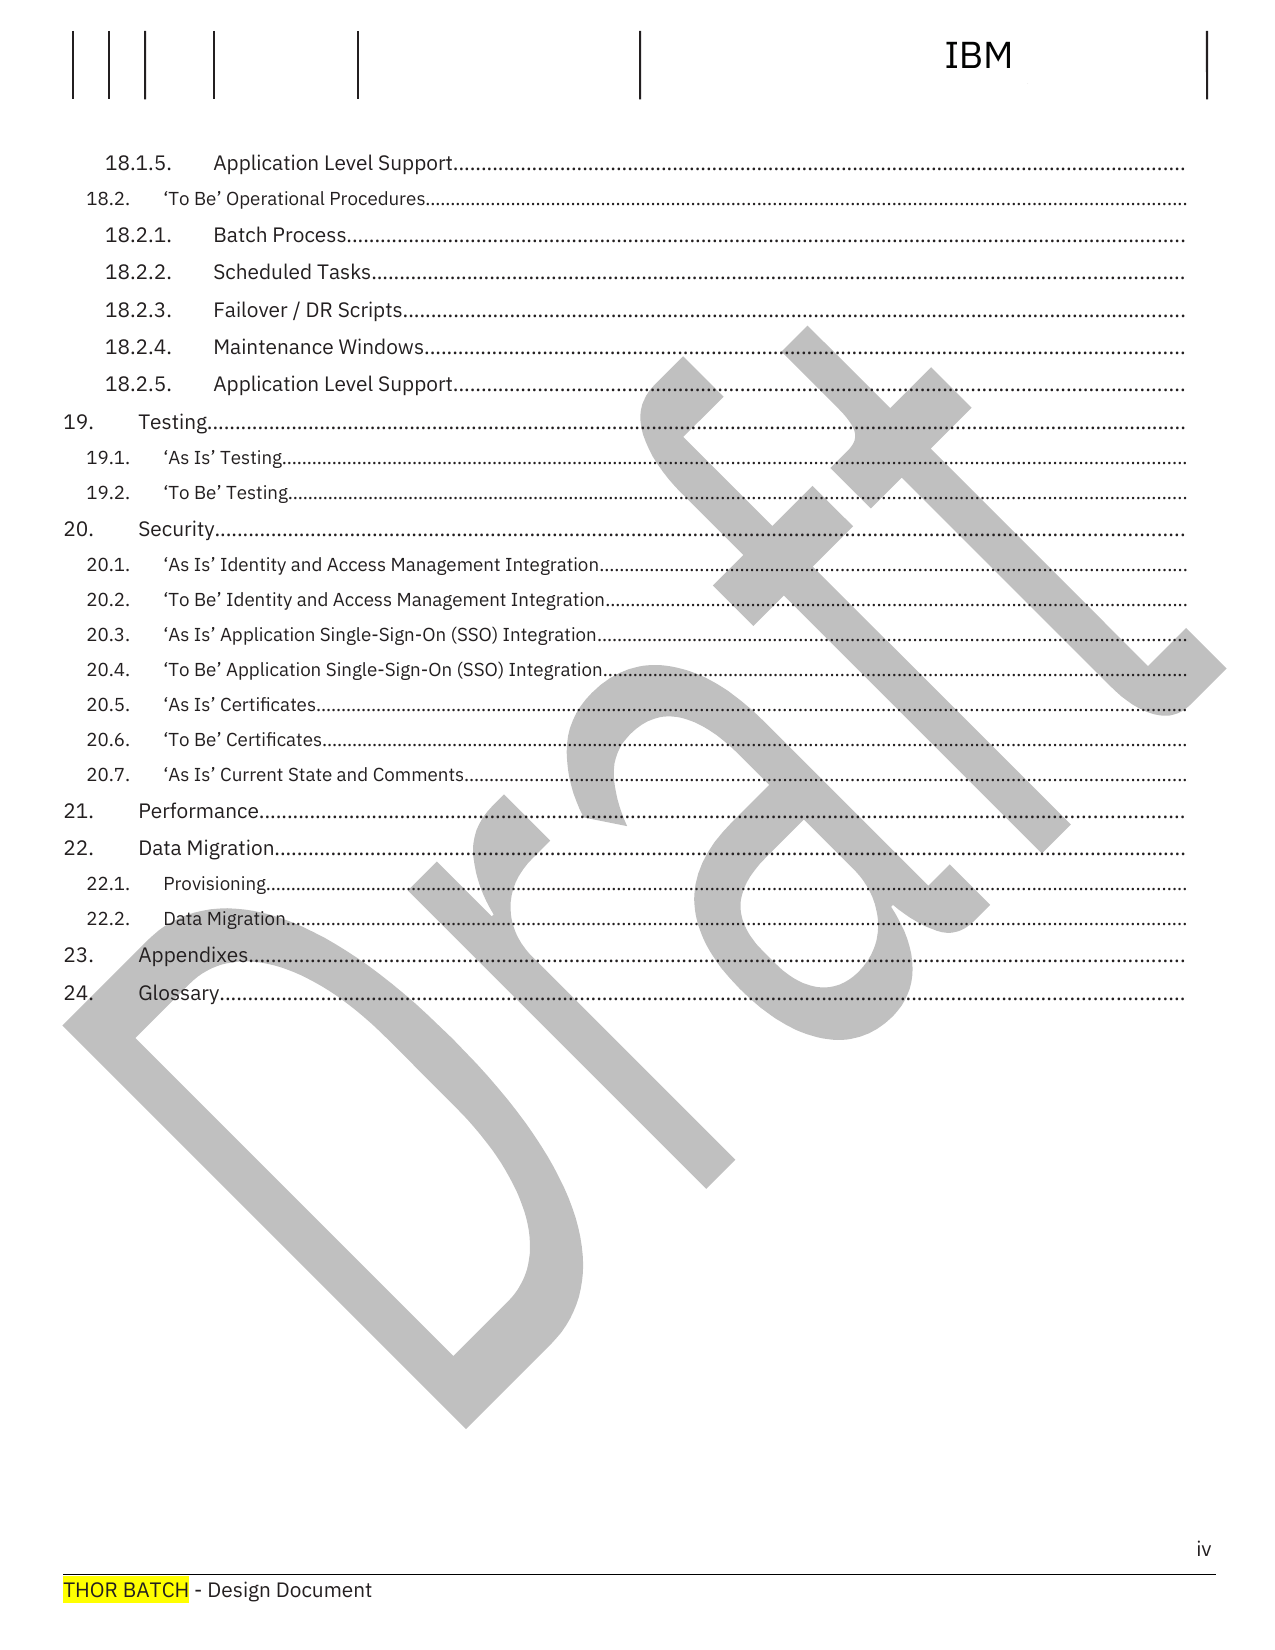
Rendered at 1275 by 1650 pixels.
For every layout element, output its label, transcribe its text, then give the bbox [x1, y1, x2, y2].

text 20. Security 25 [63, 516, 1173, 541]
text 20.7. ‘As Is’ Current State and Comments 25 [86, 763, 1173, 786]
text 19.2. ‘To Be’ Testing 24 [86, 482, 1173, 504]
text 22.2. Data Migration 27 [86, 908, 1173, 930]
text 19. Testing 24 [63, 409, 1173, 434]
text 20.6. ‘To Be’ Certificates 25 [86, 728, 1173, 751]
text 18.2. ‘To Be’ Operational Procedures 22 [86, 187, 1173, 210]
text 22. Data Migration 27 [63, 836, 1173, 860]
text 21. Performance 26 [63, 798, 1173, 823]
text 19.1. ‘As Is’ Testing 24 [86, 447, 1173, 469]
text 23. Appendixes 28 [63, 943, 1173, 968]
text 18.2.5. Application Level Support 22 [105, 372, 1173, 397]
text 18.2.1. Batch Process 22 [105, 222, 1173, 247]
text 20.4. ‘To Be’ Application Single-Sign-On (SSO) Integration 25 [86, 658, 1173, 681]
text 24. Glossary 29 [63, 980, 1173, 1005]
text 18.2.2. Scheduled Tasks 22 [105, 260, 1173, 284]
text 20.3. ‘As Is’ Application Single-Sign-On (SSO) Integration 25 [86, 624, 1173, 646]
text 20.2. ‘To Be’ Identity and Access Management Integration 25 [86, 589, 1173, 611]
text 20.1. ‘As Is’ Identity and Access Management Integration 25 [86, 554, 1173, 576]
text 20.5. ‘As Is’ Certificates 25 [86, 693, 1173, 716]
text 18.2.4. Maintenance Windows 22 [105, 334, 1173, 359]
text 18.1.5. Application Level Support 22 [105, 150, 1173, 175]
text 22.1. Provisioning 27 [86, 873, 1173, 895]
text 18.2.3. Failover / DR Scripts 22 [105, 297, 1173, 322]
